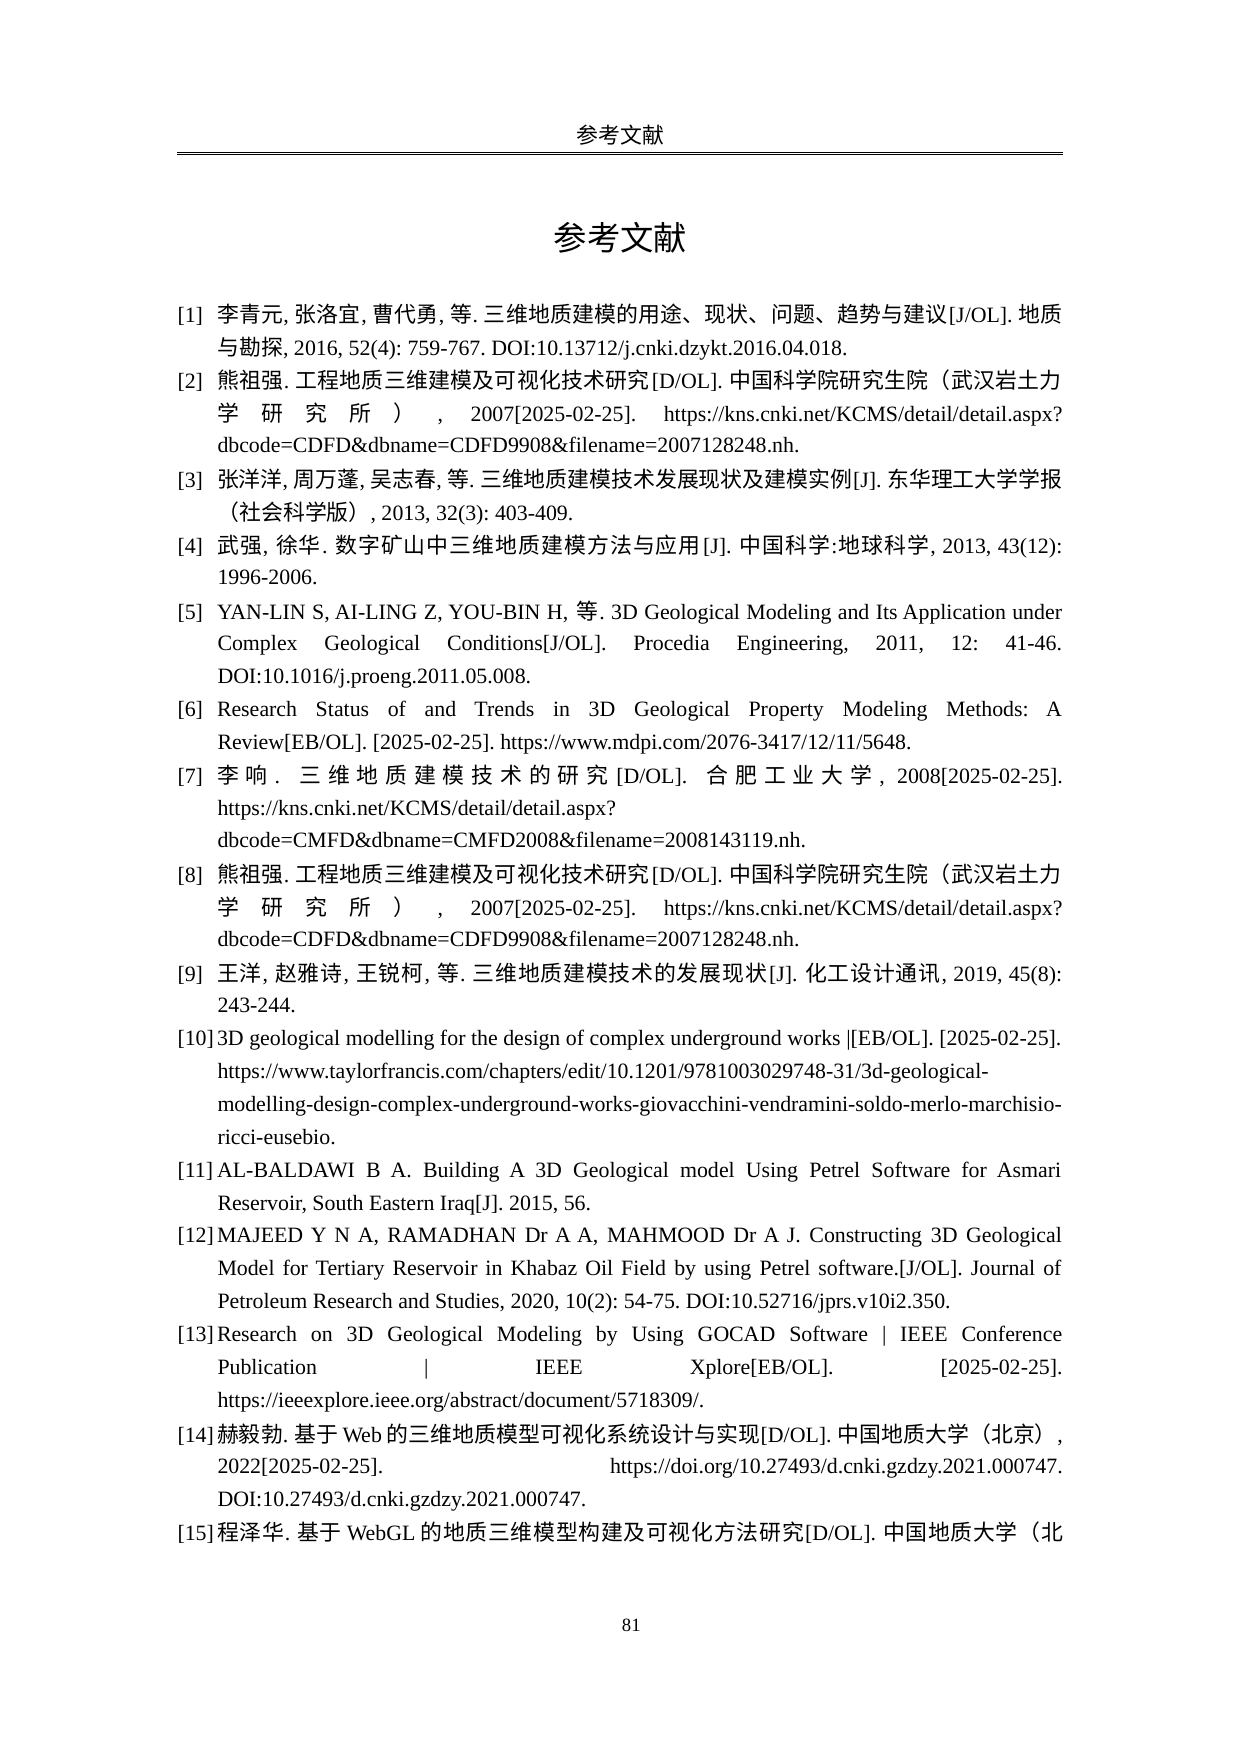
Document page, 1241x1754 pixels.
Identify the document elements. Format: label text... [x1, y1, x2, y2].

text [12] MAJEED Y N A, RAMADHAN Dr A A, MAHMOOD Dr A J. Constructing 3D Geological Model for Tertiary Reservoir in Khabaz Oil Field by using Petrel software.[J/OL]. Journal of Petroleum Research and Studies, 2020, 10(2): 54-75. DOI:10.52716/jprs.v10i2.350. [177, 1218, 1063, 1317]
text [1] 李青元, 张洛宜, 曹代勇, 等. 三维地质建模的用途、现状、问题、趋势与建议[J/OL]. 地质与勘探, 2016, 52(4): 759-767. DOI:10.13712/j.cnki.dzykt.2016.04.018. [177, 297, 1063, 363]
text [4] 武强, 徐华. 数字矿山中三维地质建模方法与应用[J]. 中国科学:地球科学, 2013, 43(12): 1996-2006. [177, 527, 1063, 593]
text [6] Research Status of and Trends in 3D Geological Property Modeling Methods: A Review[EB/OL]. [2025-02-25]. https://www.mdpi.com/2076-3417/12/11/5648. [177, 692, 1063, 758]
text [3] 张洋洋, 周万蓬, 吴志春, 等. 三维地质建模技术发展现状及建模实例[J]. 东华理工大学学报（社会科学版）, 2013, 32(3): 403-409. [177, 461, 1063, 527]
text [13] Research on 3D Geological Modeling by Using GOCAD Software | IEEE Conference Publication | IEEE Xplore[EB/OL]. [2025-02-25]. https://ieeexplore.ieee.org/abstract/document/5718309/. [177, 1317, 1063, 1416]
text [8] 熊祖强. 工程地质三维建模及可视化技术研究[D/OL]. 中国科学院研究生院（武汉岩土力学研究所）, 2007[2025-02-25]. https://kns.cnki.net/KCMS/detail/detail.aspx?dbcode=CDFD&dbname=CDFD9908&filename=2007128248.nh. [177, 856, 1063, 955]
text [2] 熊祖强. 工程地质三维建模及可视化技术研究[D/OL]. 中国科学院研究生院（武汉岩土力学研究所）, 2007[2025-02-25]. https://kns.cnki.net/KCMS/detail/detail.aspx?dbcode=CDFD&dbname=CDFD9908&filename=2007128248.nh. [177, 363, 1063, 461]
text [177, 1515, 1063, 1548]
text [7] 李响. 三维地质建模技术的研究[D/OL]. 合肥工业大学, 2008[2025-02-25]. https://kns.cnki.net/KCMS/detail/detail.aspx?dbcode=CMFD&dbname=CMFD2008&filename=2008143119.nh. [177, 758, 1063, 856]
text [5] YAN-LIN S, AI-LING Z, YOU-BIN H, 等. 3D Geological Modeling and Its Application under Complex Geological Conditions[J/OL]. Procedia Engineering, 2011, 12: 41-46. DOI:10.1016/j.proeng.2011.05.008. [177, 593, 1063, 692]
text [11] AL-BALDAWI B A. Building A 3D Geological model Using Petrel Software for Asmari Reservoir, South Eastern Iraq[J]. 2015, 56. [177, 1153, 1063, 1218]
text [14] 赫毅勃. 基于Web的三维地质模型可视化系统设计与实现[D/OL]. 中国地质大学（北京）, 2022[2025-02-25]. https://doi.org/10.27493/d.cnki.gzdzy.2021.000747. DOI:10.27493/d.cnki.gzdzy.2021.000747. [177, 1416, 1063, 1515]
text [9] 王洋, 赵雅诗, 王锐柯, 等. 三维地质建模技术的发展现状[J]. 化工设计通讯, 2019, 45(8): 243-244. [177, 955, 1063, 1021]
text [10] 3D geological modelling for the design of complex underground works |[EB/OL]. [2025-02-25]. https://www.taylorfrancis.com/chapters/edit/10.1201/9781003029748-31/3d-geological-modelling-design-complex-underground-works-giovacchini-vendramini-soldo-merlo-marchisio-ricci-eusebio. [177, 1021, 1063, 1153]
text 参考文献 [177, 212, 1063, 260]
